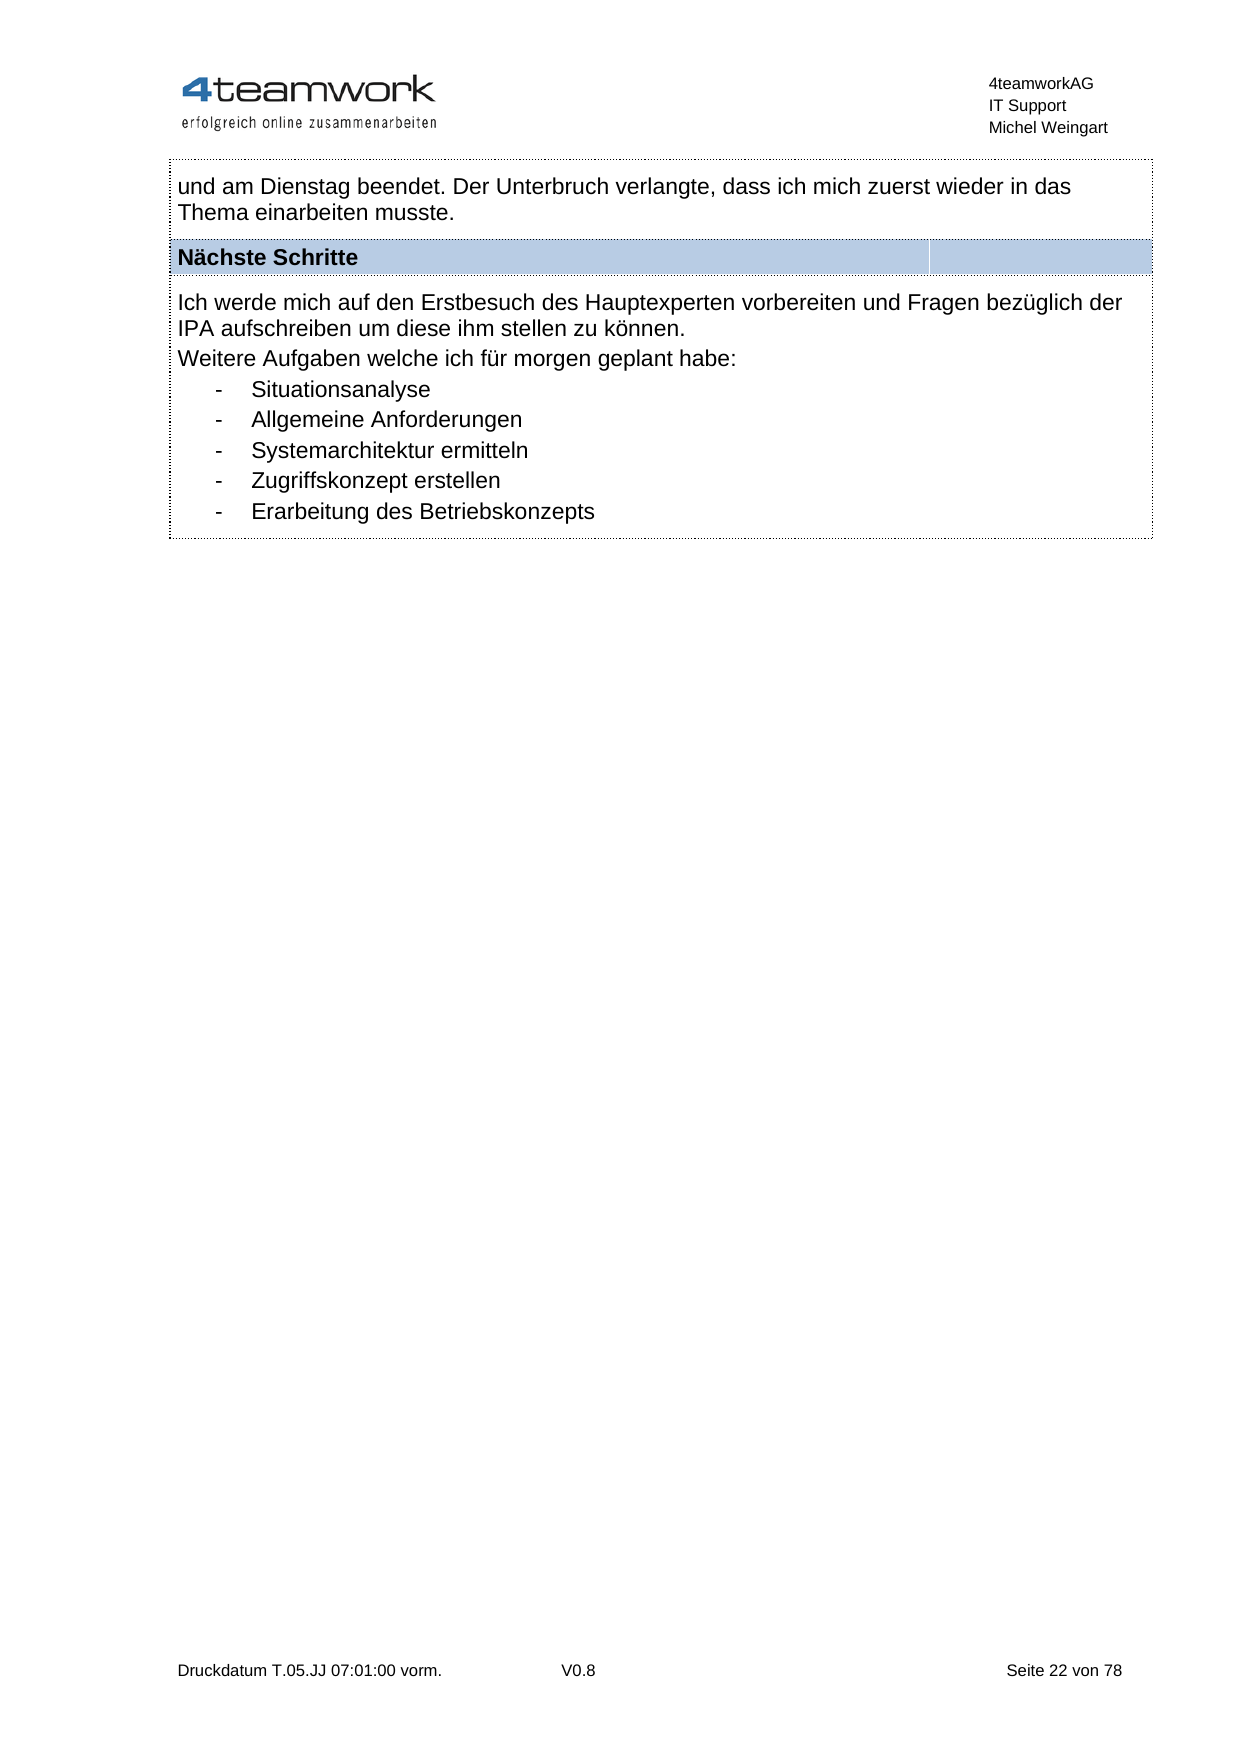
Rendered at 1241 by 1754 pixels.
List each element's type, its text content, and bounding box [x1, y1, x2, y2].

table_cell Nächste Schritte [170, 239, 818, 274]
table_cell [930, 239, 1041, 274]
table_cell Ich werde mich auf den Erstbesuch des Hauptexperten vorbereiten und Fragen bezüglich der IPA aufschreiben um diese ihm stellen zu können. Weitere Aufgaben welche ich für morgen geplant habe: Situationsanalyse Allgemeine Anforderungen Systemarchitektur ermitteln Zugriffskonzept erstellen Erarbeitung des Betriebskonzepts [170, 275, 1152, 537]
picture [177, 69, 440, 134]
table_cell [170, 159, 1152, 239]
table_cell [1041, 239, 1152, 274]
table_cell [818, 239, 929, 274]
